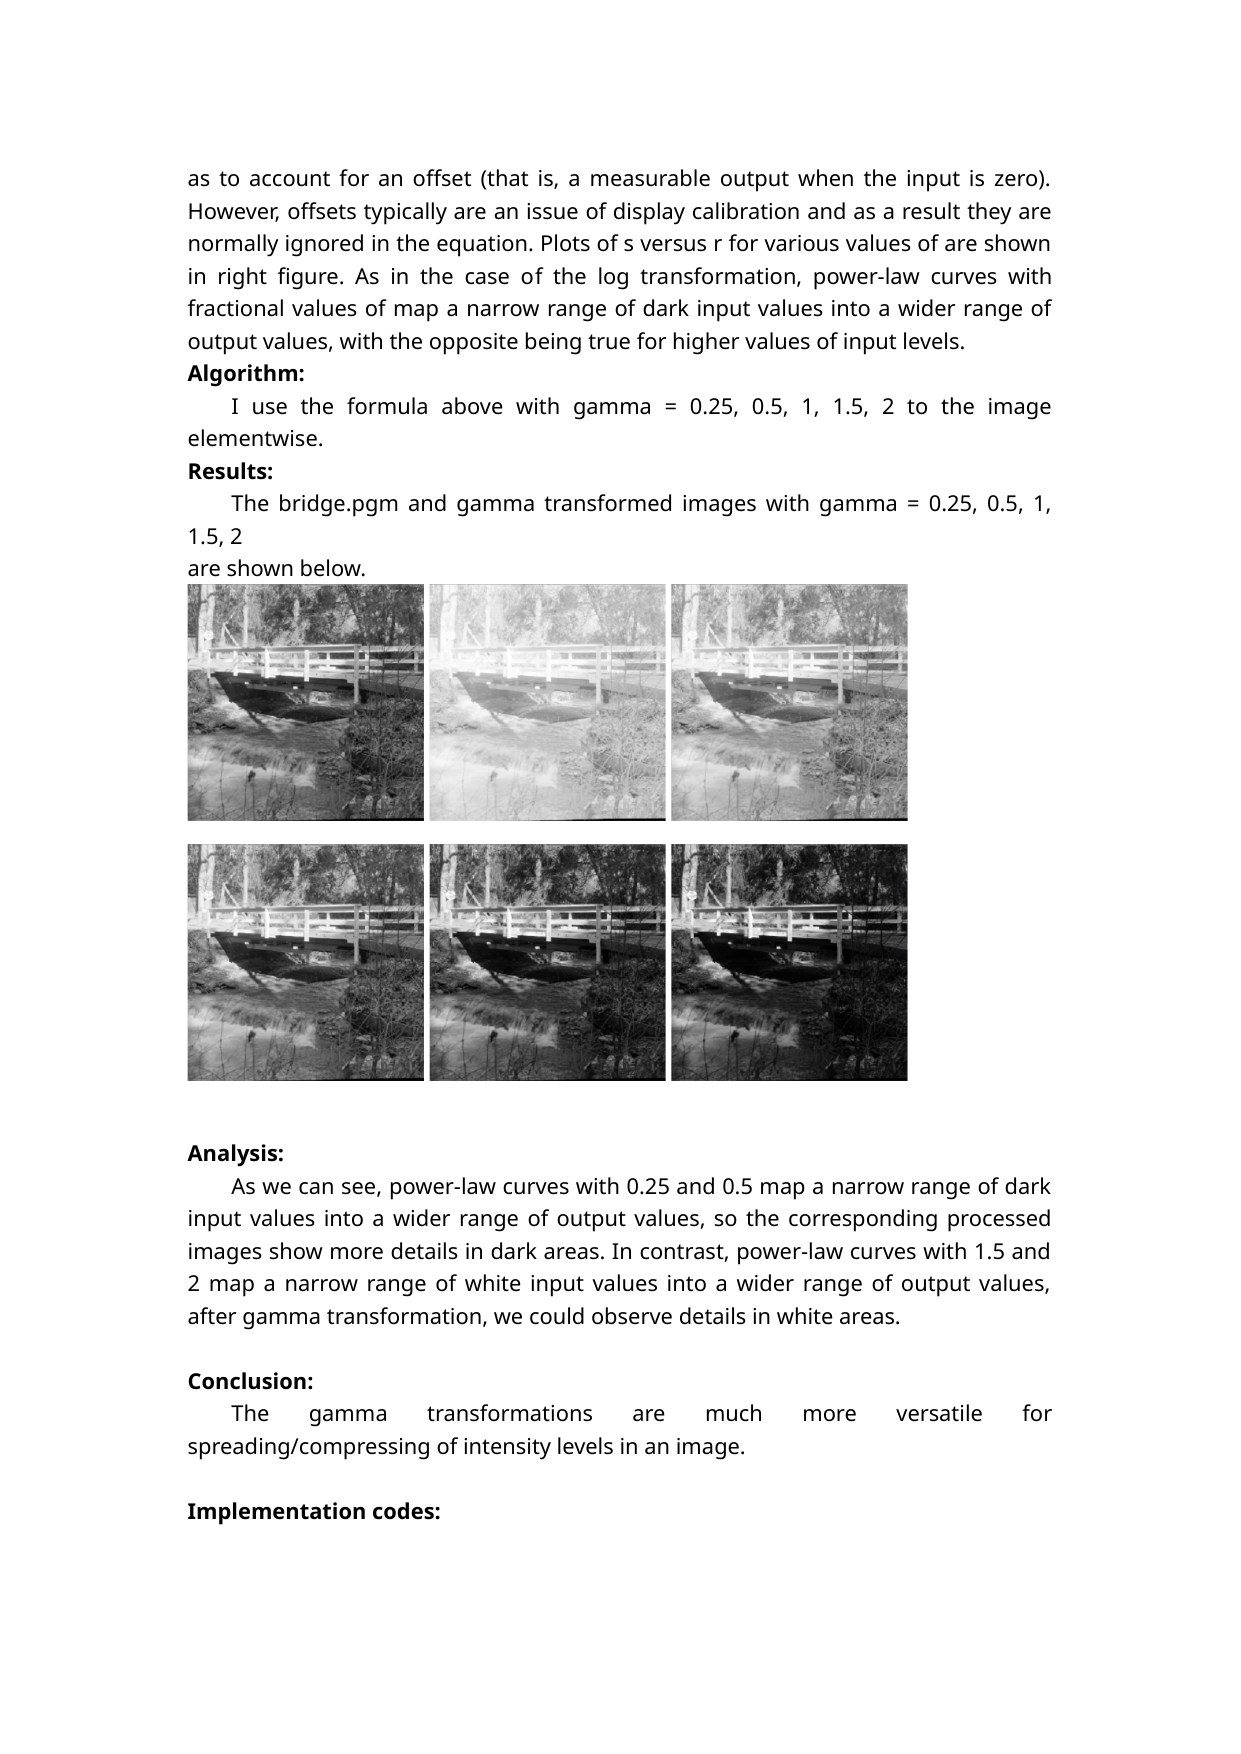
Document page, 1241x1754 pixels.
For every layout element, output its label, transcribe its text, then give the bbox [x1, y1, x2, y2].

text The bridge.pgm and gamma transformed images with gamma = 0.25, 0.5, 1, 1.5, 2 [187, 487, 1053, 552]
text I use the formula above with gamma = 0.25, 0.5, 1, 1.5, 2 to the image elementwise. [187, 389, 1053, 454]
text As we can see, power-law curves with 0.25 and 0.5 map a narrow range of dark input values into a wider range of output values, so the corresponding processed images show more details in dark areas. In contrast, power-law curves with 1.5 and 2 map a narrow range of white input values into a wider range of output values, after gamma transformation, we could observe details in white areas. [187, 1169, 1053, 1332]
text Algorithm: [187, 357, 1053, 389]
text Results: [187, 454, 1053, 487]
picture [429, 584, 666, 821]
picture [187, 844, 424, 1081]
text Analysis: [187, 1137, 1053, 1169]
text Implementation codes: [187, 1494, 1053, 1527]
text The gamma transformations are much more versatile for spreading/compressing of intensity levels in an image. [187, 1397, 1053, 1462]
picture [671, 844, 908, 1081]
text Conclusion: [187, 1364, 1053, 1397]
picture [429, 844, 666, 1081]
picture [187, 584, 424, 821]
text are shown below. [187, 552, 1053, 584]
picture [671, 584, 908, 821]
